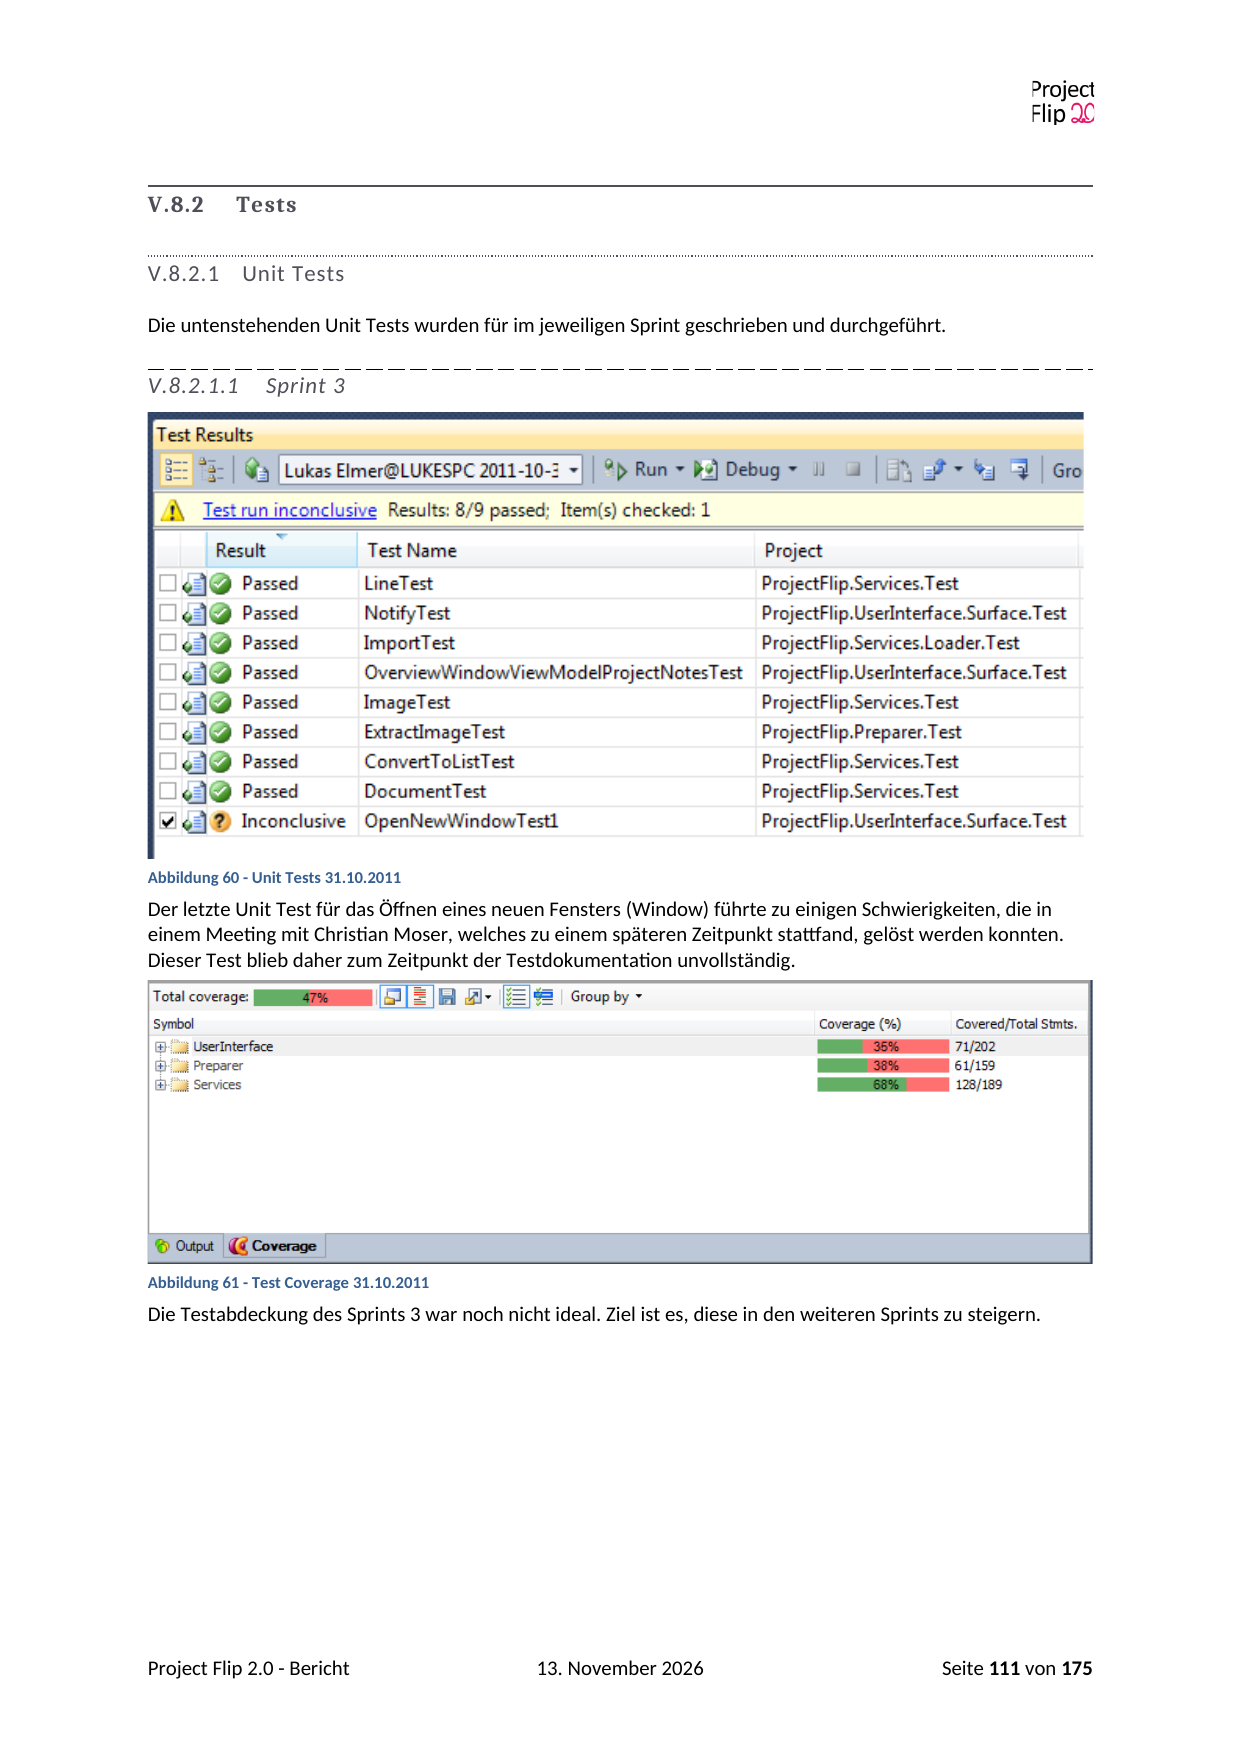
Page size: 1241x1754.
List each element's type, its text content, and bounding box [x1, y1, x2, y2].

text Der letzte Unit Test für das Öffnen eines neuen Fensters (Window) führte zu einigen Schwierigkeiten, die in einem Meeting mit Christian Moser, welches zu einem späteren Zeitpunkt stattfand, gelöst werden konnten. Dieser Test blieb daher zum Zeitpunkt der Testdokumentation unvollständig. [148, 896, 1093, 972]
subtitle Unit Tests [148, 255, 1093, 287]
picture [1081, 79, 1097, 124]
text Abbildung - Test Coverage 31.10.2011 [148, 1272, 1093, 1293]
text Die untenstehenden Unit Tests wurden für im jeweiligen Sprint geschrieben und durchgeführt. [148, 312, 1093, 337]
picture [147, 980, 1093, 1264]
subtitle Tests [148, 187, 1093, 218]
text Die Testabdeckung des Sprints 3 war noch nicht ideal. Ziel ist es, diese in den weiteren Sprints zu steigern. [148, 1301, 1093, 1326]
picture [147, 412, 1084, 859]
text Abbildung - Unit Tests 31.10.2011 [148, 867, 1093, 888]
subtitle Sprint 3 [148, 368, 1093, 400]
